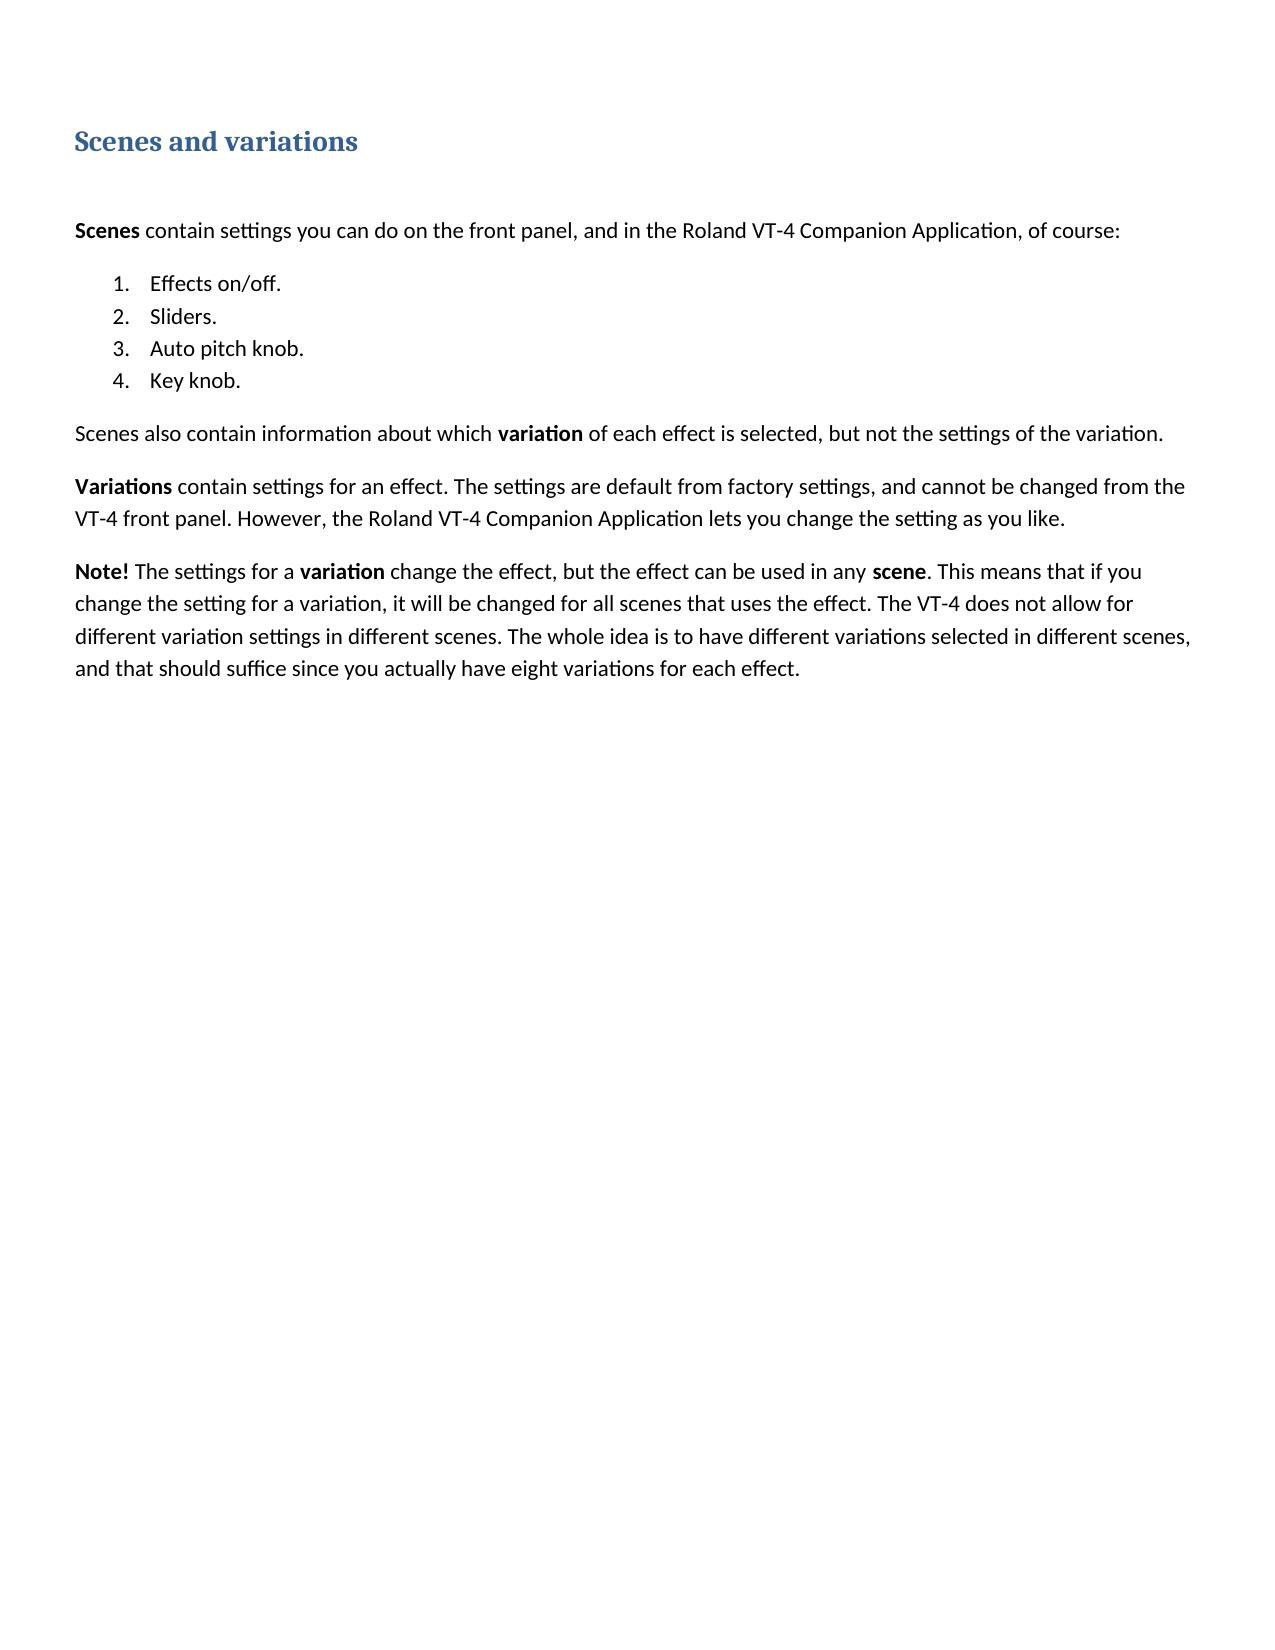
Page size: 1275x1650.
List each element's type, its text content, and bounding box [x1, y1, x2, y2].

list Key knob. [112, 366, 1200, 394]
text Scenes also contain information about which variation of each effect is selected, but not the settings of the variation. [75, 419, 1200, 447]
text Note! The settings for a variation change the effect, but the effect can be used in any scene. This means that if you change the setting for a variation, it will be changed for all scenes that uses the effect. The VT-4 does not allow for different variation settings in different scenes. The whole idea is to have different variations selected in different scenes, and that should suffice since you actually have eight variations for each effect. [75, 557, 1200, 682]
subtitle Scenes and variations [75, 125, 1200, 158]
text Scenes contain settings you can do on the front panel, and in the Roland VT-4 Companion Application, of course: [75, 217, 1200, 244]
list Effects on/off. [112, 269, 1200, 298]
list Sliders. [112, 302, 1200, 330]
text Variations contain settings for an effect. The settings are default from factory settings, and cannot be changed from the VT-4 front panel. However, the Roland VT-4 Companion Application lets you change the setting as you like. [75, 472, 1200, 532]
list Auto pitch knob. [112, 334, 1200, 362]
